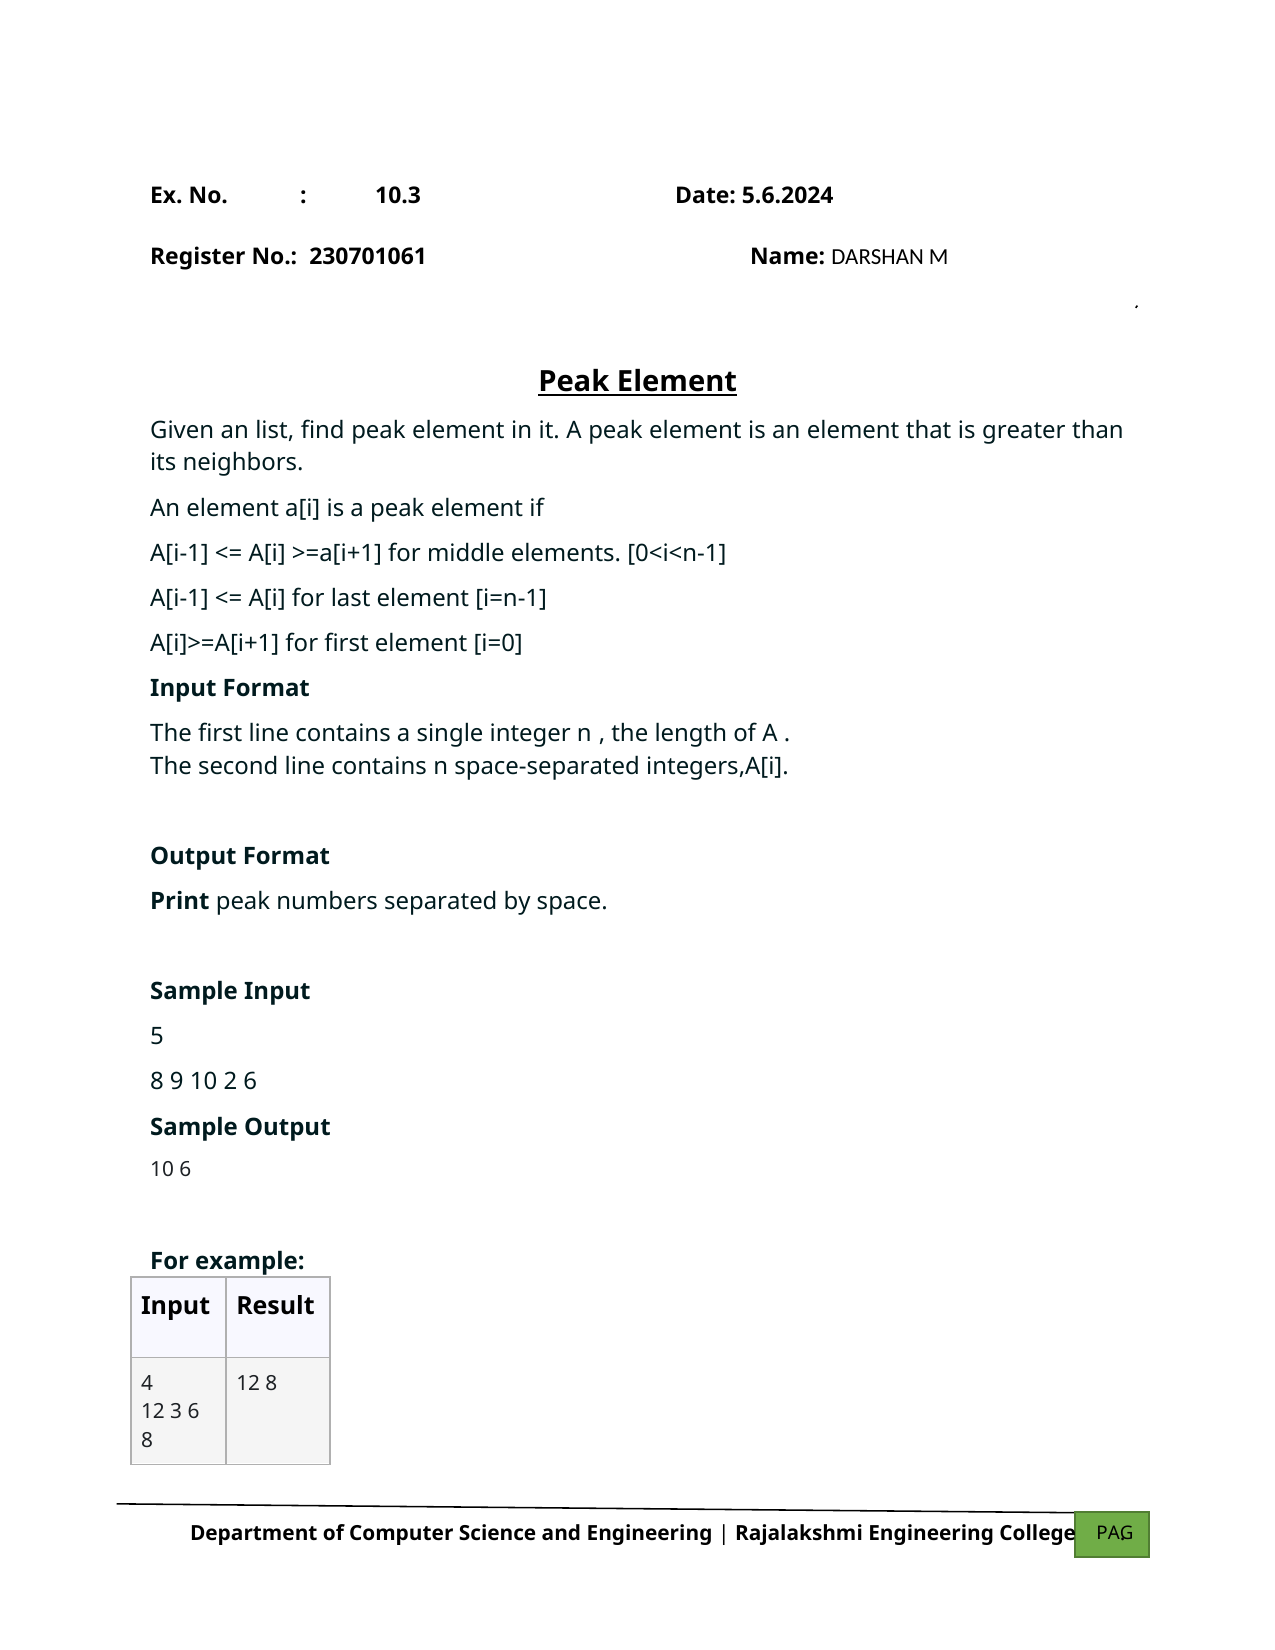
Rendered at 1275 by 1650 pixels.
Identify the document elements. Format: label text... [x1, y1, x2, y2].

text The first line contains a single integer n , the length of A . The second line contains n space-separated integers,A[i]. [150, 716, 1125, 781]
text Given an list, find peak element in it. A peak element is an element that is greater than its neighbors. [150, 413, 1125, 478]
text Ex. No. : 10.3 Date: 5.6.2024 [150, 179, 1125, 210]
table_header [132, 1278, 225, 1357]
text A[i-1] <= A[i] for last element [i=n-1] [150, 581, 1125, 613]
text For example: [150, 1243, 1125, 1276]
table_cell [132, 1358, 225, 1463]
text A[i-1] <= A[i] >=a[i+1] for middle elements. [0<i<n-1] [150, 535, 1125, 568]
text A[i]>=A[i+1] for first element [i=0] [150, 626, 1125, 658]
text 5 [150, 1019, 1125, 1052]
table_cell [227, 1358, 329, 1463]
text Sample Input [150, 974, 1125, 1007]
text Output Format [150, 839, 1125, 871]
text Peak Element [150, 360, 1125, 400]
text Print peak numbers separated by space. [150, 884, 1125, 916]
text Register No.: 230701061 Name: DARSHAN M [150, 239, 1125, 271]
text An element a[i] is a peak element if [150, 490, 1125, 523]
text 8 9 10 2 6 [150, 1064, 1125, 1097]
text 10 6 [150, 1154, 1125, 1183]
text Input Format [150, 671, 1125, 703]
text Sample Output [150, 1109, 1125, 1142]
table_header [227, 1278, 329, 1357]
